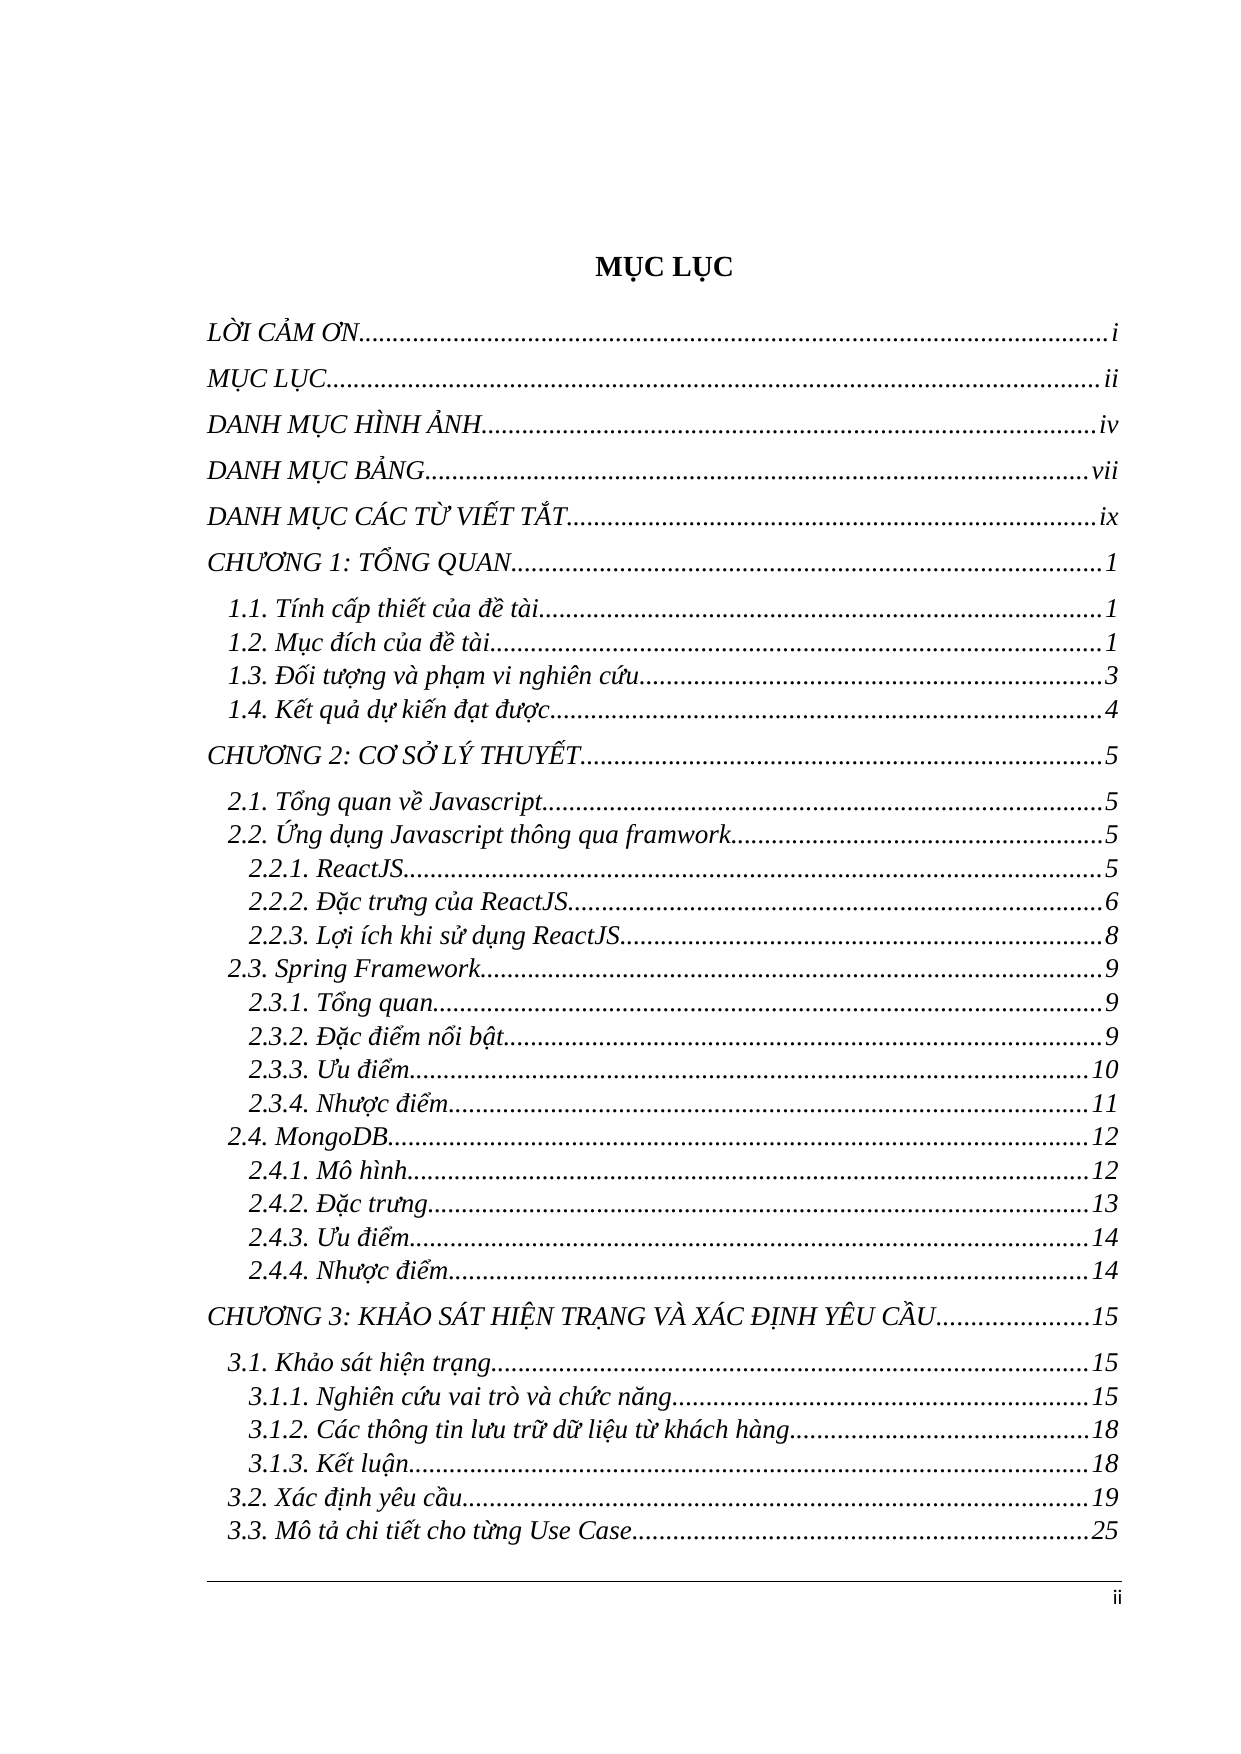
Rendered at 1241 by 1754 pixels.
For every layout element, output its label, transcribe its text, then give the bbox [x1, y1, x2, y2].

subtitle MỤC LỤC [207, 249, 1122, 282]
